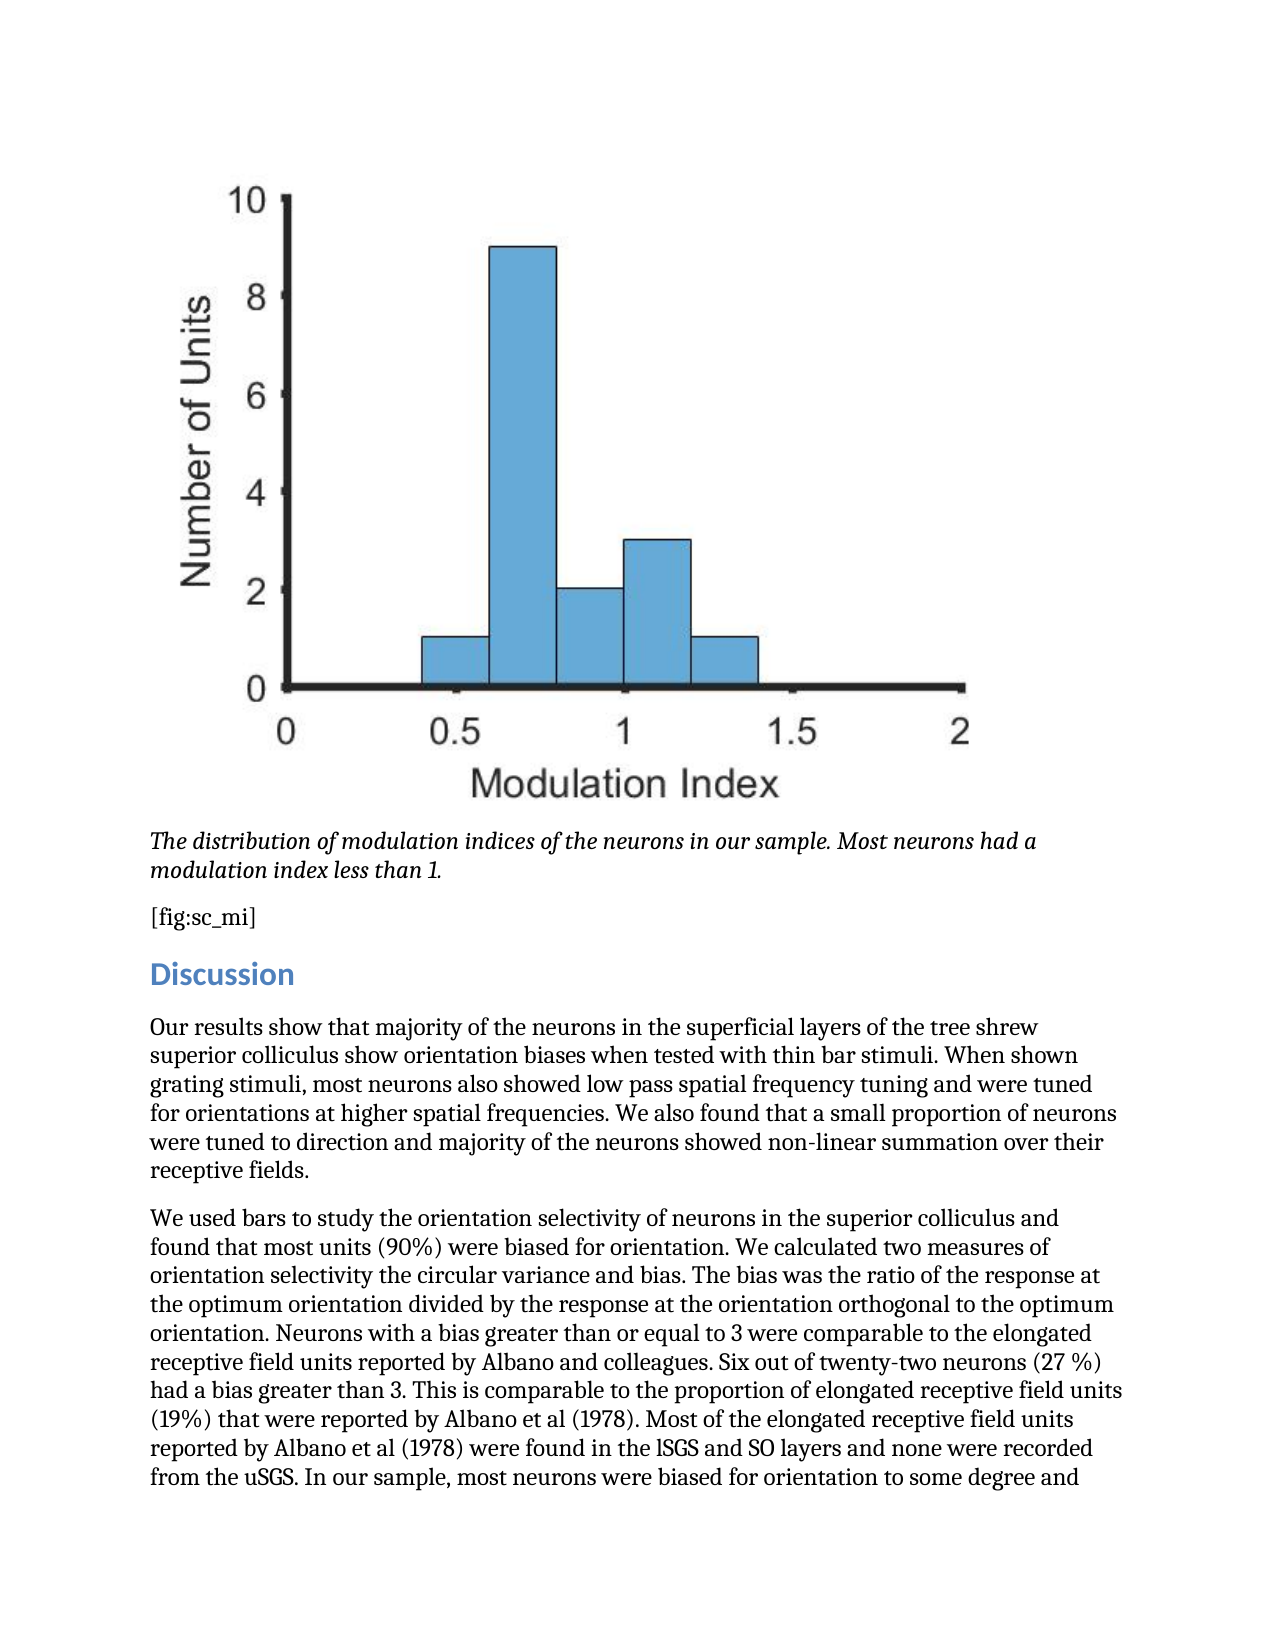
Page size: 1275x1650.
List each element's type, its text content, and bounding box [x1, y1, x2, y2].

subtitle Discussion [150, 953, 1125, 994]
picture [168, 150, 1044, 807]
text The distribution of modulation indices of the neurons in our sample. Most neurons had a modulation index less than 1. [150, 827, 1125, 884]
text [fig:sc_mi] [150, 903, 1125, 932]
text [150, 1204, 1125, 1491]
text Our results show that majority of the neurons in the superficial layers of the tree shrew superior colliculus show orientation biases when tested with thin bar stimuli. When shown grating stimuli, most neurons also showed low pass spatial frequency tuning and were tuned for orientations at higher spatial frequencies. We also found that a small proportion of neurons were tuned to direction and majority of the neurons showed non-linear summation over their receptive fields. [150, 1012, 1125, 1185]
